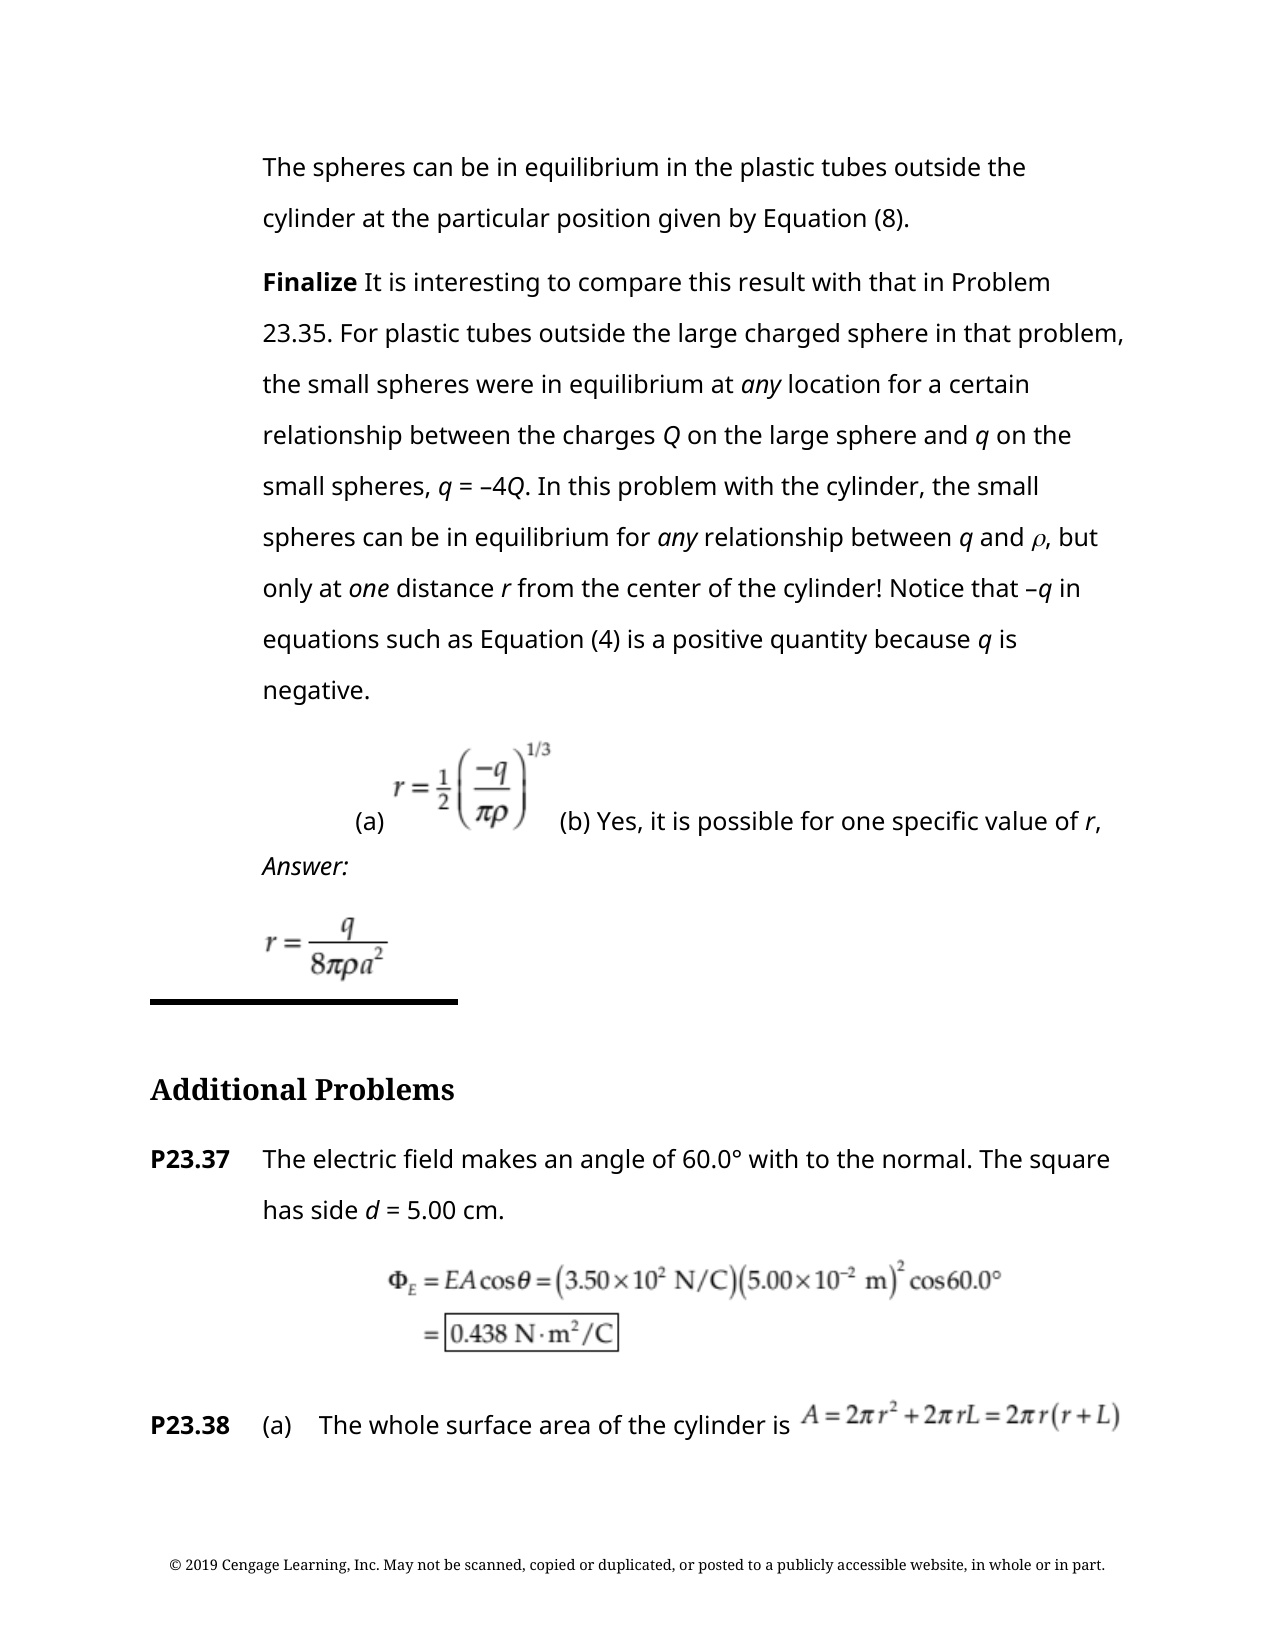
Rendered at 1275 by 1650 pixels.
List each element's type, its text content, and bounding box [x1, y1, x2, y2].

text Additional Problems [150, 1069, 1125, 1109]
text The spheres can be in equilibrium in the plastic tubes outside the cylinder at the particular position given by Equation (8). [262, 150, 1125, 235]
text Finalize It is interesting to compare this result with that in Problem 23.35. For plastic tubes outside the large charged sphere in that problem, the small spheres were in equilibrium at any location for a certain relationship between the charges Q on the large sphere and q on the small spheres, q = –4Q. In this problem with the cylinder, the small spheres can be in equilibrium for any relationship between q and , but only at one distance r from the center of the cylinder! Notice that –q in equations such as Equation (4) is a positive quantity because q is negative. [262, 264, 1125, 707]
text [150, 1396, 1125, 1453]
text Answer: (a) (b) Yes, it is possible for one specific value of r, [262, 736, 1125, 982]
text P23.37 The electric field makes an angle of 60.0° with to the normal. The square has side d = 5.00 cm. [150, 1141, 1125, 1226]
